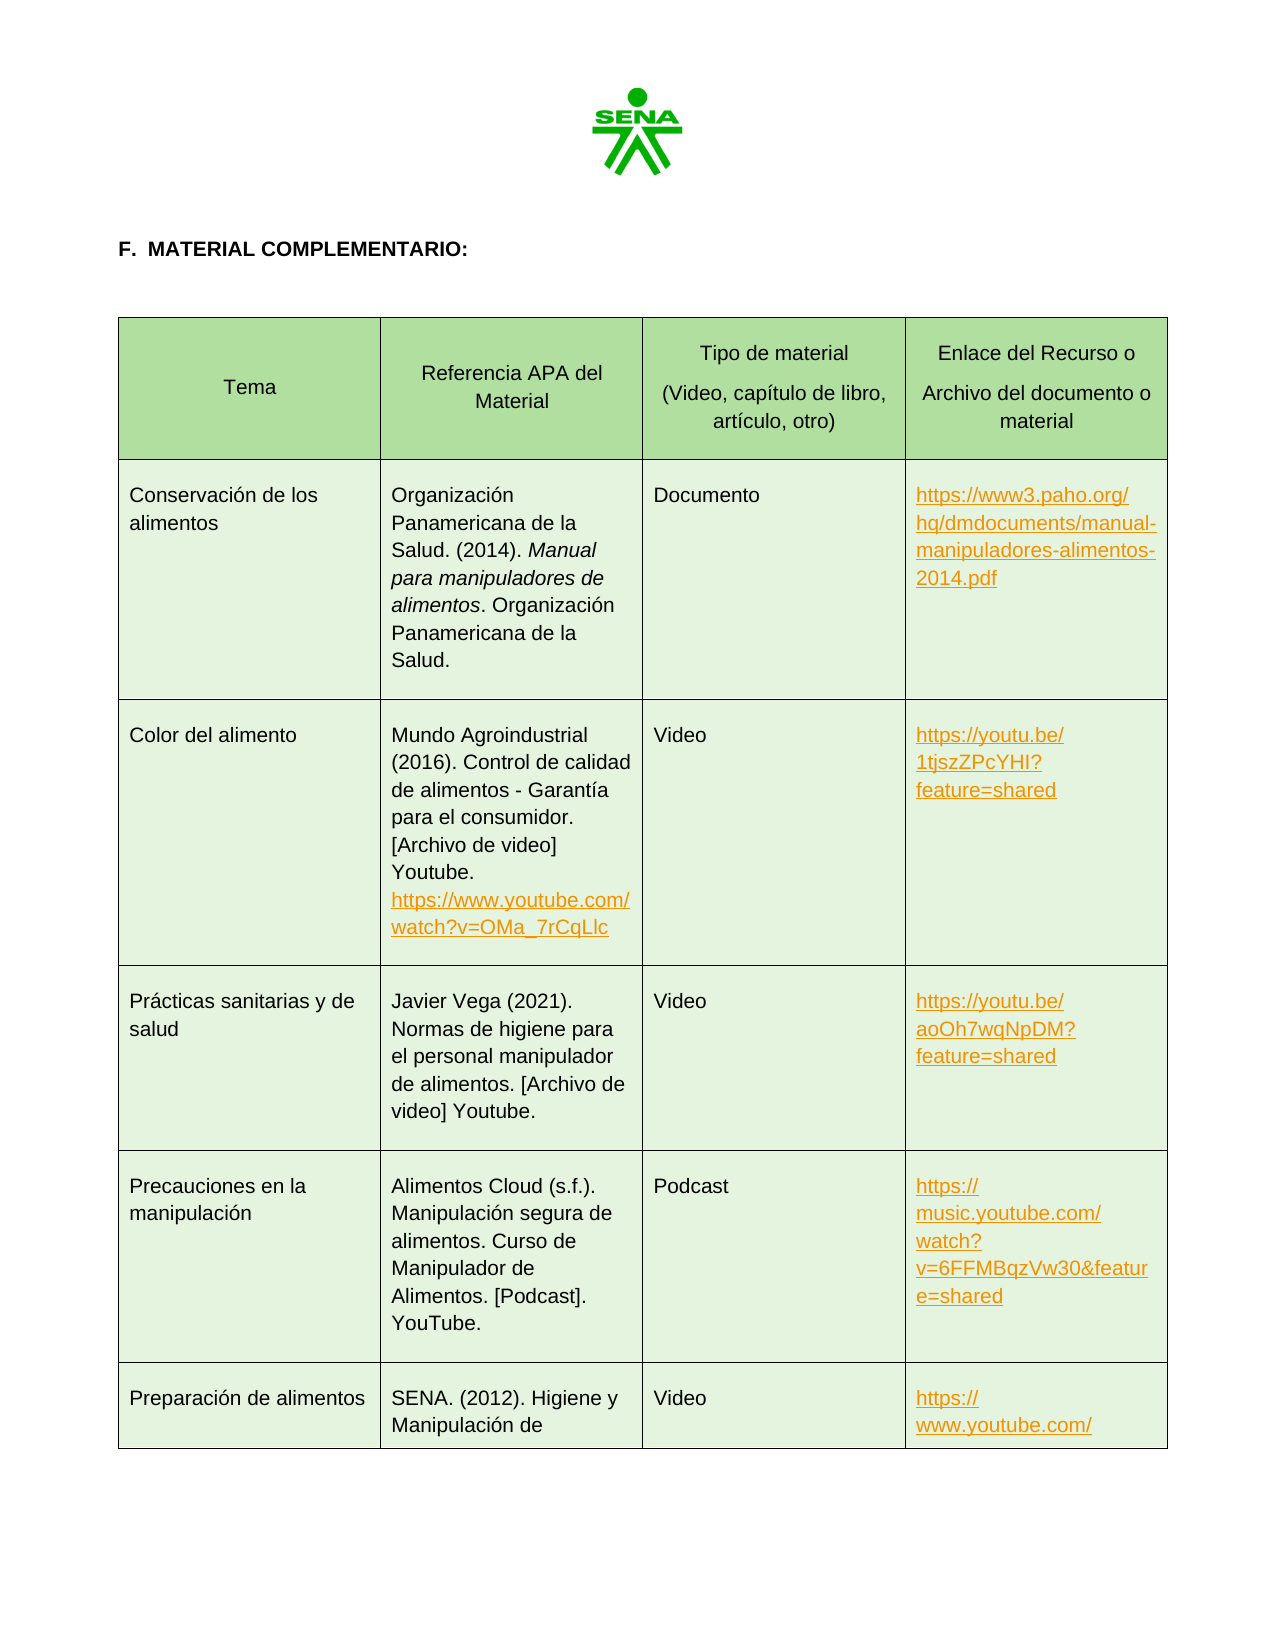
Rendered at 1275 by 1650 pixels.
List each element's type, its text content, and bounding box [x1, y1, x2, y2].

table_cell https://youtu.be/1tjszZPcYHI?feature=shared [906, 700, 1167, 965]
table_cell Video [643, 966, 905, 1150]
table_cell Precauciones en la manipulación [119, 1151, 380, 1362]
table_cell https://www.youtube.com/watch?v=aeqWCTYT-qk&ab_channel=SENA [906, 1363, 1167, 1447]
table_cell https://youtu.be/aoOh7wqNpDM?feature=shared [906, 966, 1167, 1150]
table_cell Documento [643, 460, 905, 698]
table_cell Mundo Agroindustrial (2016). Control de calidad de alimentos - Garantía para el consumidor. [Archivo de video] Youtube. https://www.youtube.com/watch?v=OMa_7rCqLlc [381, 700, 642, 965]
table_cell Conservación de los alimentos [119, 460, 380, 698]
table_header Enlace del Recurso o Archivo del documento o material [906, 318, 1167, 459]
table_cell Video [643, 1363, 905, 1447]
table_cell Javier Vega (2021). Normas de higiene para el personal manipulador de alimentos. [Archivo de video] Youtube. [381, 966, 642, 1150]
table_header Referencia APA del Material [381, 318, 642, 459]
table_cell Video [643, 700, 905, 965]
table_header Tema [119, 318, 380, 459]
table_cell Podcast [643, 1151, 905, 1362]
table_header Tipo de material (Video, capítulo de libro, artículo, otro) [643, 318, 905, 459]
table_cell Prácticas sanitarias y de salud [119, 966, 380, 1150]
table_cell https://music.youtube.com/watch?v=6FFMBqzVw30&feature=shared [906, 1151, 1167, 1362]
table_cell Organización Panamericana de la Salud. (2014). Manual para manipuladores de alimentos. Organización Panamericana de la Salud. [381, 460, 642, 698]
table_cell Preparación de alimentos [119, 1363, 380, 1447]
table_cell Color del alimento [119, 700, 380, 965]
table_cell Alimentos Cloud (s.f.). Manipulación segura de alimentos. Curso de Manipulador de Alimentos. [Podcast]. YouTube. [381, 1151, 642, 1362]
picture [592, 87, 683, 176]
table_cell https://www3.paho.org/hq/dmdocuments/manual-manipuladores-alimentos-2014.pdf [906, 460, 1167, 698]
table_cell SENA. (2012). Higiene y Manipulación de Alimentos Cap 04.mp4 [Archivo de video] Youtube. [381, 1363, 642, 1447]
list MATERIAL COMPLEMENTARIO: [118, 237, 1157, 261]
